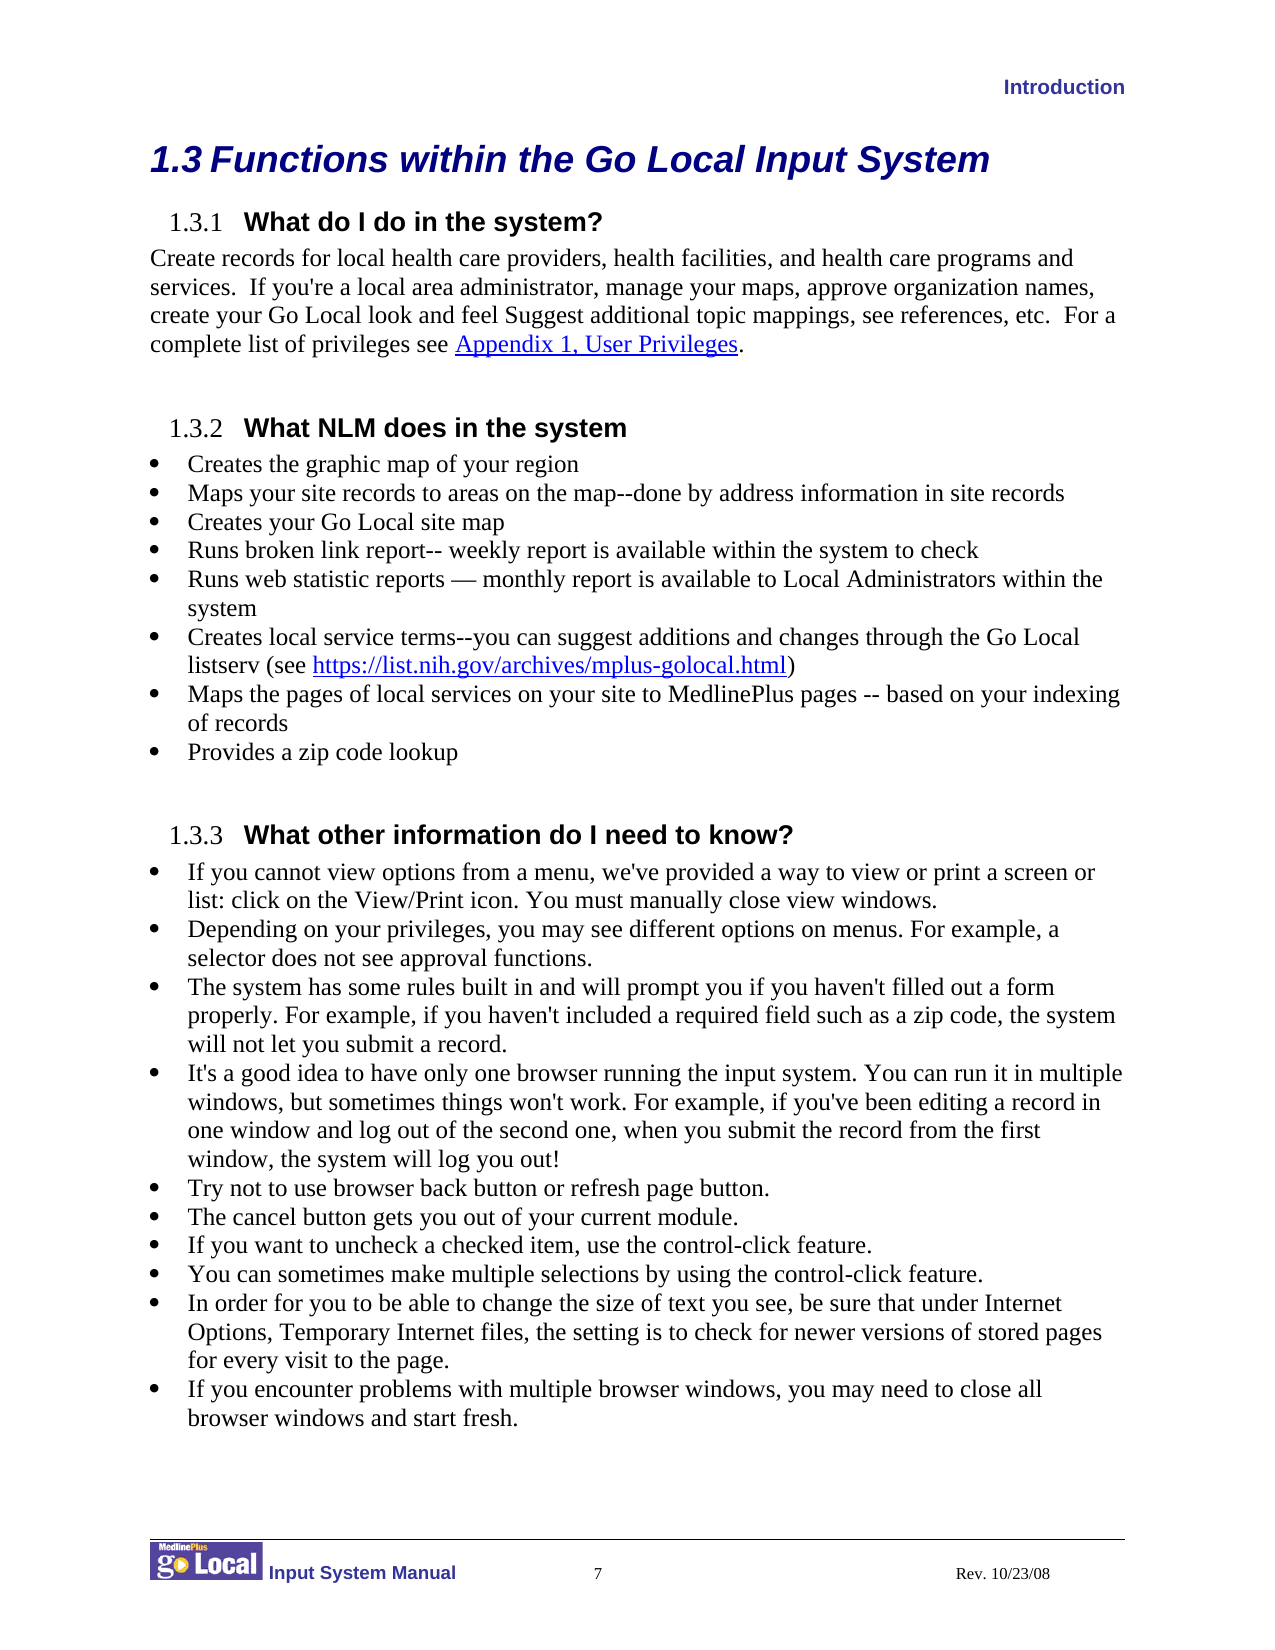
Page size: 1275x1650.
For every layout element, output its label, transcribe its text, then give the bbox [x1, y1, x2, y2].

picture [150, 1542, 263, 1580]
list Runs web statistic reports — monthly report is available to Local Administrators within the system [150, 564, 1125, 622]
list If you want to uncheck a checked item, use the control-click feature. [150, 1231, 1125, 1259]
list Try not to use browser back button or refresh page button. [150, 1173, 1125, 1202]
list If you encounter problems with multiple browser windows, you may need to close all browser windows and start fresh. [150, 1374, 1125, 1432]
list It's a good idea to have only one browser running the input system. You can run it in multiple windows, but sometimes things won't work. For example, if you've been editing a record in one window and log out of the second one, when you submit the record from the first window, the system will log you out! [150, 1058, 1125, 1173]
subtitle Functions within the Go Local Input System [150, 137, 1125, 181]
subtitle What other information do I need to know? [169, 819, 1125, 851]
list If you cannot view options from a menu, we've provided a way to view or print a screen or list: click on the View/Print icon. You must manually close view windows. [150, 857, 1125, 914]
list Depending on your privileges, you may see different options on menus. For example, a selector does not see approval functions. [150, 914, 1125, 972]
list Creates local service terms--you can suggest additions and changes through the Go Local listserv (see https://list.nih.gov/archives/mplus-golocal.html) [150, 622, 1125, 679]
subtitle What do I do in the system? [169, 206, 1125, 237]
list Runs broken link report-- weekly report is available within the system to check [150, 536, 1125, 564]
list Creates your Go Local site map [150, 507, 1125, 536]
list The system has some rules built in and will prompt you if you haven't filled out a form properly. For example, if you haven't included a required field such as a zip code, the system will not let you submit a record. [150, 972, 1125, 1058]
list You can sometimes make multiple selections by using the control-click feature. [150, 1259, 1125, 1288]
list Creates the graphic map of your region [150, 449, 1125, 478]
list The cancel button gets you out of your current module. [150, 1202, 1125, 1231]
list In order for you to be able to change the size of text you see, be sure that under Internet Options, Temporary Internet files, the setting is to check for newer versions of stored pages for every visit to the page. [150, 1288, 1125, 1374]
subtitle What NLM does in the system [169, 412, 1125, 443]
list Maps the pages of local services on your site to MedlinePlus pages -- based on your indexing of records [150, 679, 1125, 737]
list Provides a zip code lookup [150, 737, 1125, 766]
text Create records for local health care providers, health facilities, and health care programs and services. If you're a local area administrator, manage your maps, approve organization names, create your Go Local look and feel Suggest additional topic mappings, see references, etc. For a complete list of privileges see Appendix 1, User Privileges. [150, 243, 1125, 358]
list Maps your site records to areas on the map--done by address information in site records [150, 478, 1125, 507]
